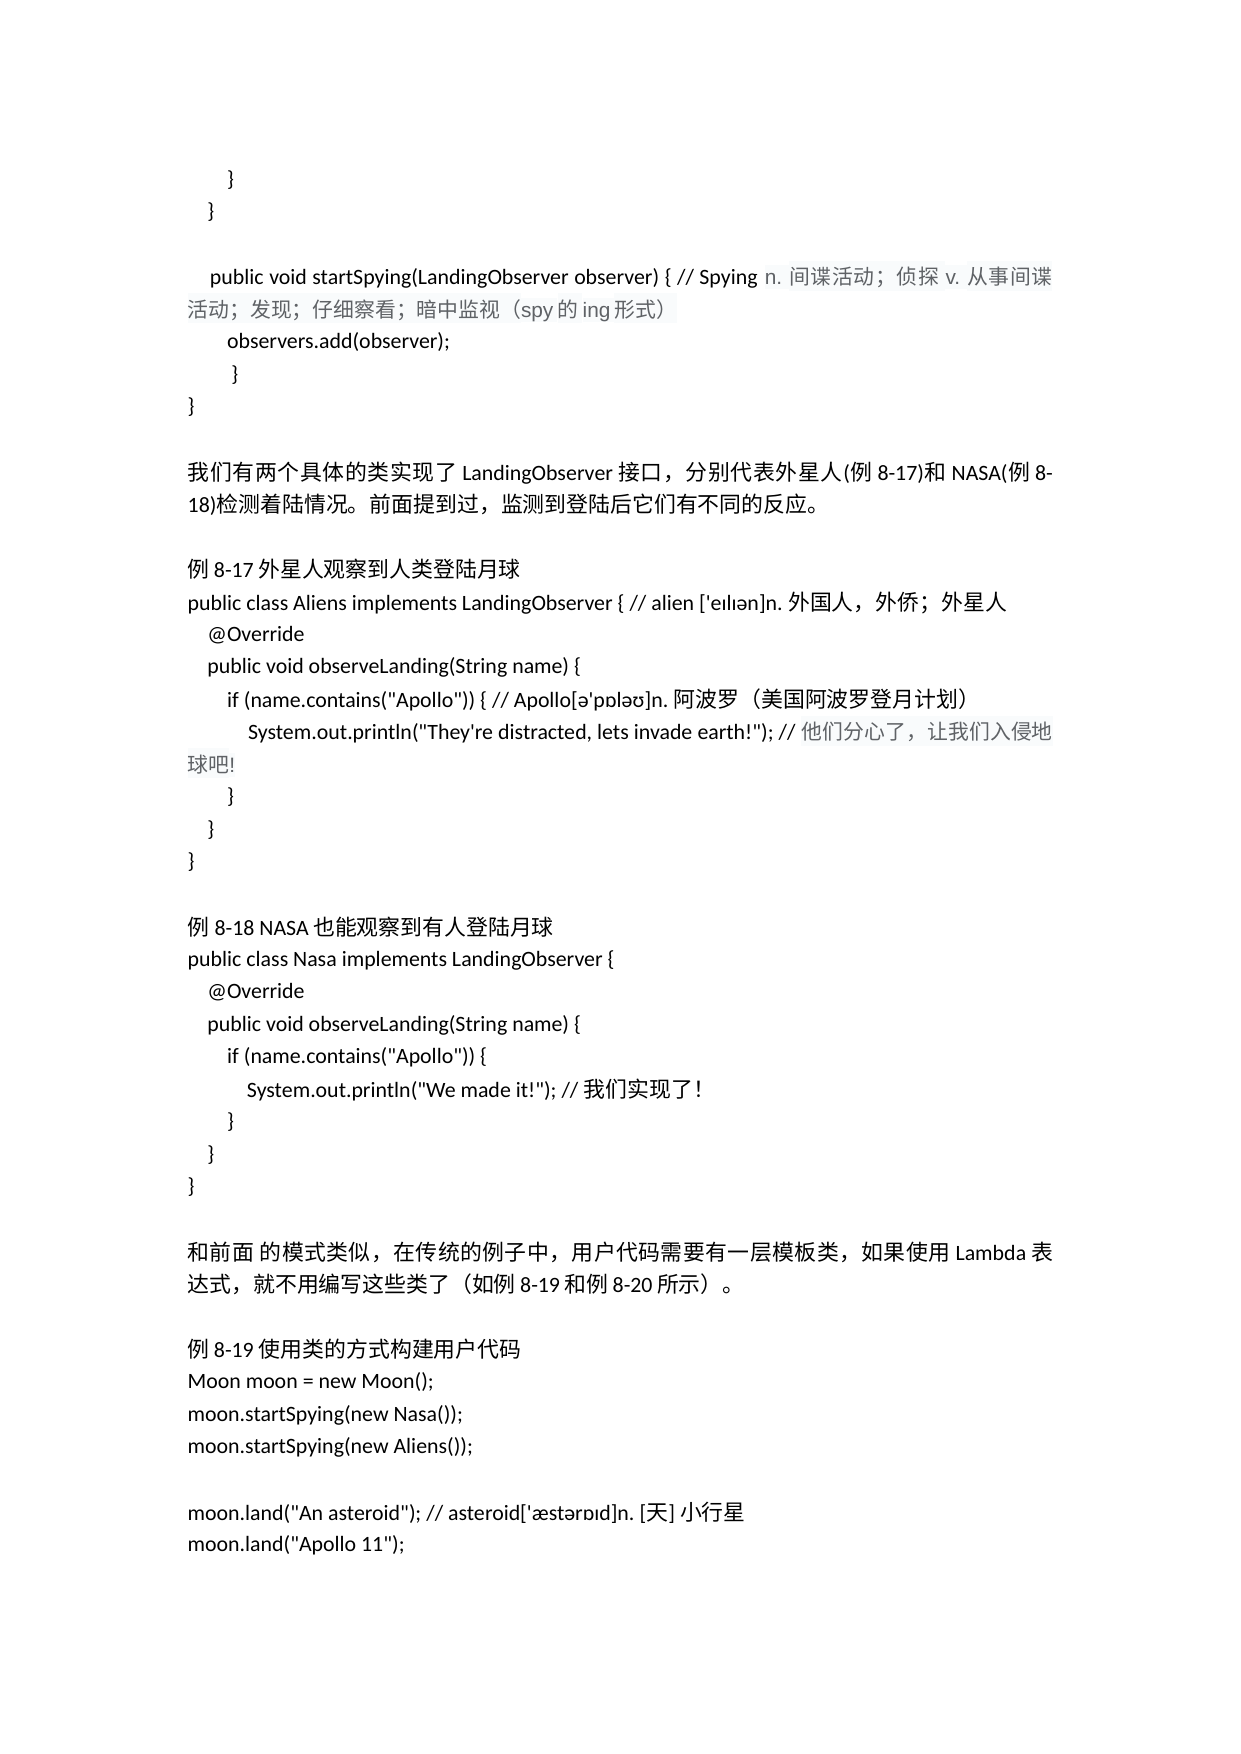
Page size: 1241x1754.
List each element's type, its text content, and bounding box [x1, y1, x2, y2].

text } [187, 1137, 1053, 1169]
text 例8-19 使用类的方式构建用户代码 [187, 1332, 1053, 1364]
text public class Nasa implements LandingObserver { [187, 942, 1053, 974]
text public void observeLanding(String name) { [187, 649, 1053, 682]
text } [187, 357, 1053, 389]
text } [187, 1169, 1053, 1202]
text public void startSpying(LandingObserver observer) { // Spying n. 间谍活动；侦探 v. 从事间谍活动；发现；仔细察看；暗中监视（spy的ing形式） [187, 259, 1053, 324]
text System.out.println("We made it!"); // 我们实现了！ [187, 1072, 1053, 1104]
text 例 8-18 NASA也能观察到有人登陆月球 [187, 909, 1053, 942]
text if (name.contains("Apollo")) { // Apollo[ə'pɒləʊ]n. 阿波罗（美国阿波罗登月计划） [187, 682, 1053, 714]
text } [187, 812, 1053, 844]
text moon.land("Apollo 11"); [187, 1527, 1053, 1559]
text } [187, 162, 1053, 194]
text moon.startSpying(new Nasa()); [187, 1397, 1053, 1429]
text Moon moon = new Moon(); [187, 1364, 1053, 1397]
text moon.land("An asteroid"); // asteroid['æstərɒɪd]n. [天] 小行星 [187, 1494, 1053, 1527]
text System.out.println("They're distracted, lets invade earth!"); // 他们分心了，让我们入侵地球吧! [187, 714, 1053, 779]
text } [187, 194, 1053, 227]
text } [187, 1104, 1053, 1137]
text observers.add(observer); [187, 324, 1053, 357]
text moon.startSpying(new Aliens()); [187, 1429, 1053, 1462]
text } [187, 844, 1053, 877]
text @Override [187, 974, 1053, 1007]
text 我们有两个具体的类实现了LandingObserver接口，分别代表外星人(例8-17)和NASA(例8-18)检测着陆情况。前面提到过，监测到登陆后它们有不同的反应。 [187, 454, 1053, 519]
text } [187, 779, 1053, 812]
text public void observeLanding(String name) { [187, 1007, 1053, 1039]
text public class Aliens implements LandingObserver { // alien ['eɪlɪən]n. 外国人，外侨；外星人 [187, 584, 1053, 617]
text @Override [187, 617, 1053, 649]
text 和前面 的模式类似，在传统的例子中，用户代码需要有一层模板类，如果使用Lambda表达式，就不用编写这些类了（如例8-19和例8-20所示）。 [187, 1234, 1053, 1299]
text 例8-17外星人观察到人类登陆月球 [187, 552, 1053, 584]
text } [187, 389, 1053, 422]
text if (name.contains("Apollo")) { [187, 1039, 1053, 1072]
